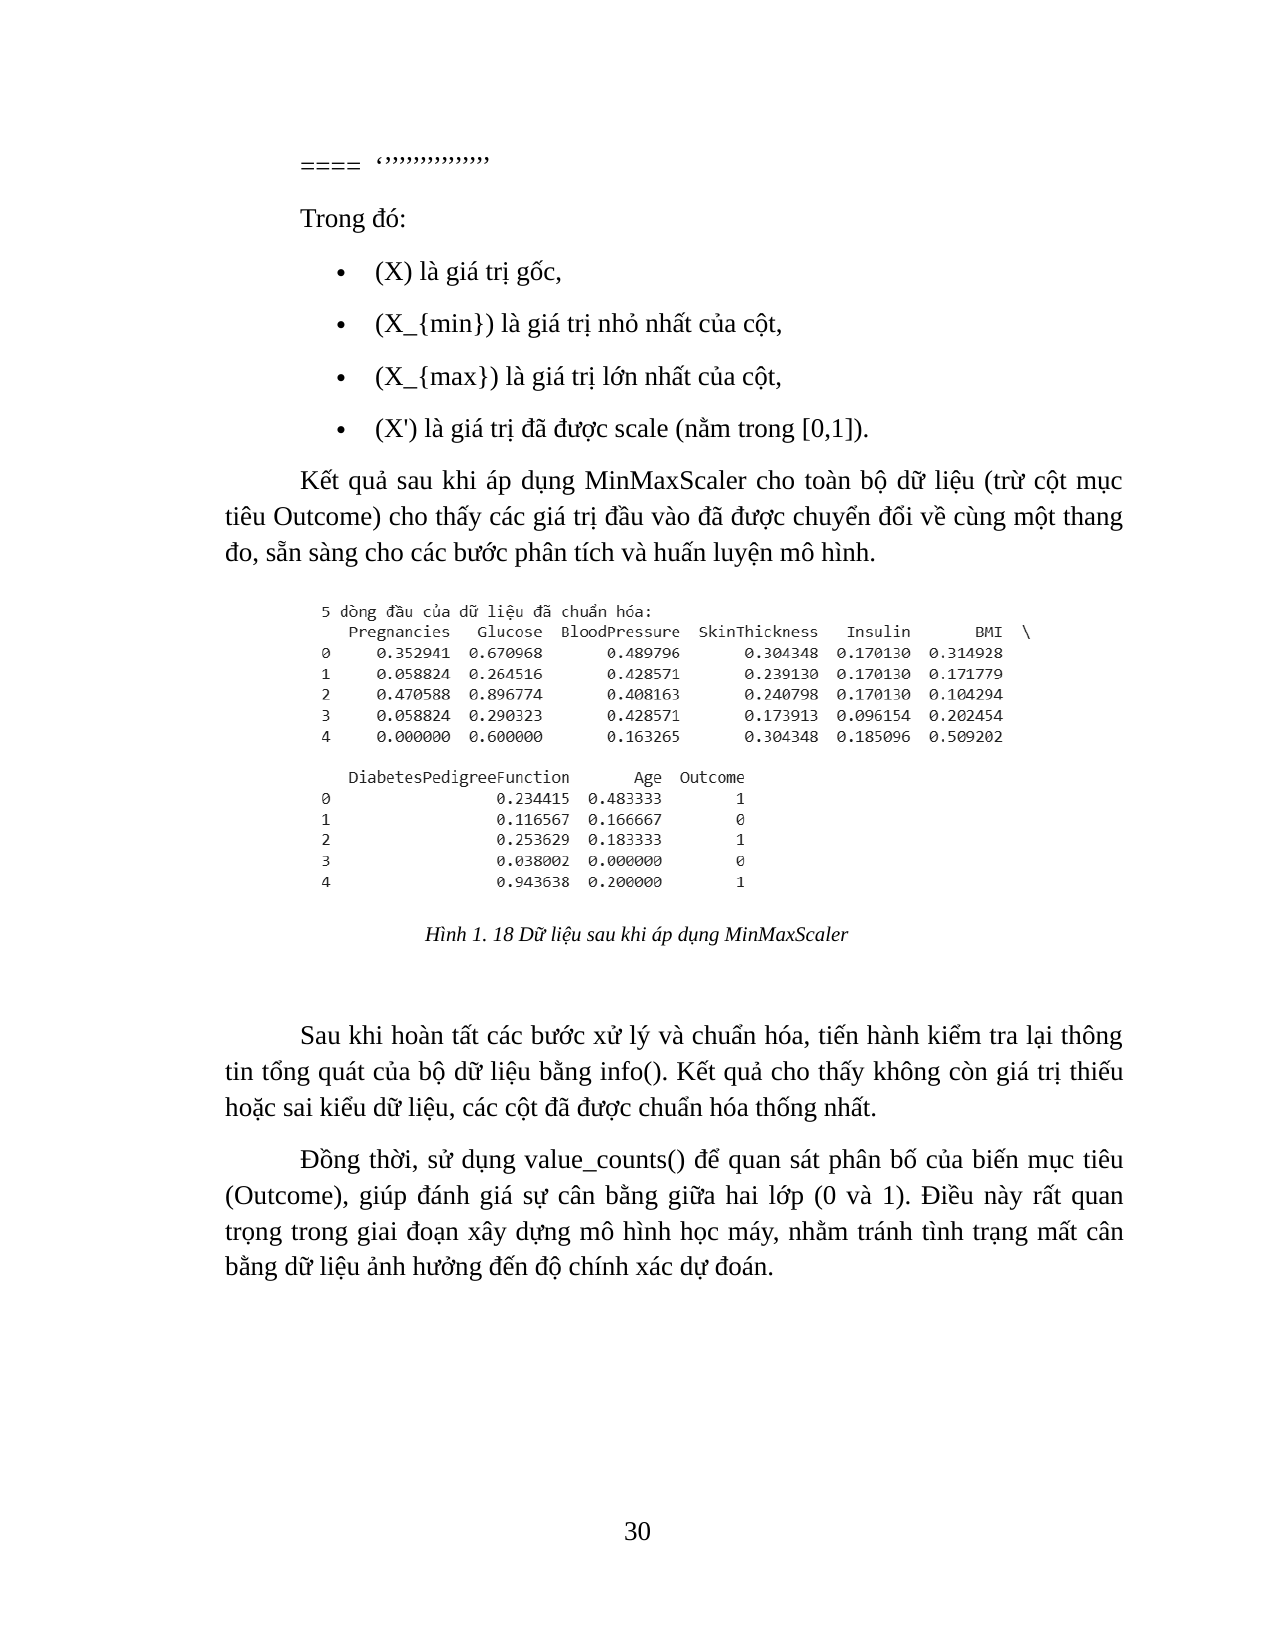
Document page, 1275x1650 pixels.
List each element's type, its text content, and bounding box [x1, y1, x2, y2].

list (X_{max}) là giá trị lớn nhất của cột, [337, 359, 1125, 391]
text Hình 1. 18 Dữ liệu sau khi áp dụng MinMaxScaler [150, 922, 1125, 946]
text Kết quả sau khi áp dụng MinMaxScaler cho toàn bộ dữ liệu (trừ cột mục tiêu Outcome) cho thấy các giá trị đầu vào đã được chuyển đổi về cùng một thang đo, sẵn sàng cho các bước phân tích và huấn luyện mô hình. [225, 464, 1125, 567]
picture [300, 588, 1054, 901]
list (X') là giá trị đã được scale (nằm trong [0,1]). [337, 412, 1125, 443]
list (X) là giá trị gốc, [337, 255, 1125, 286]
text Trong đó: [225, 202, 1125, 233]
text ==== ‘’’’’’’’’’’’’’’’ [225, 150, 1125, 181]
text Đồng thời, sử dụng value_counts() để quan sát phân bố của biến mục tiêu (Outcome), giúp đánh giá sự cân bằng giữa hai lớp (0 và 1). Điều này rất quan trọng trong giai đoạn xây dựng mô hình học máy, nhằm tránh tình trạng mất cân bằng dữ liệu ảnh hưởng đến độ chính xác dự đoán. [225, 1143, 1125, 1281]
text Sau khi hoàn tất các bước xử lý và chuẩn hóa, tiến hành kiểm tra lại thông tin tổng quát của bộ dữ liệu bằng info(). Kết quả cho thấy không còn giá trị thiếu hoặc sai kiểu dữ liệu, các cột đã được chuẩn hóa thống nhất. [225, 1019, 1125, 1122]
list (X_{min}) là giá trị nhỏ nhất của cột, [337, 307, 1125, 338]
